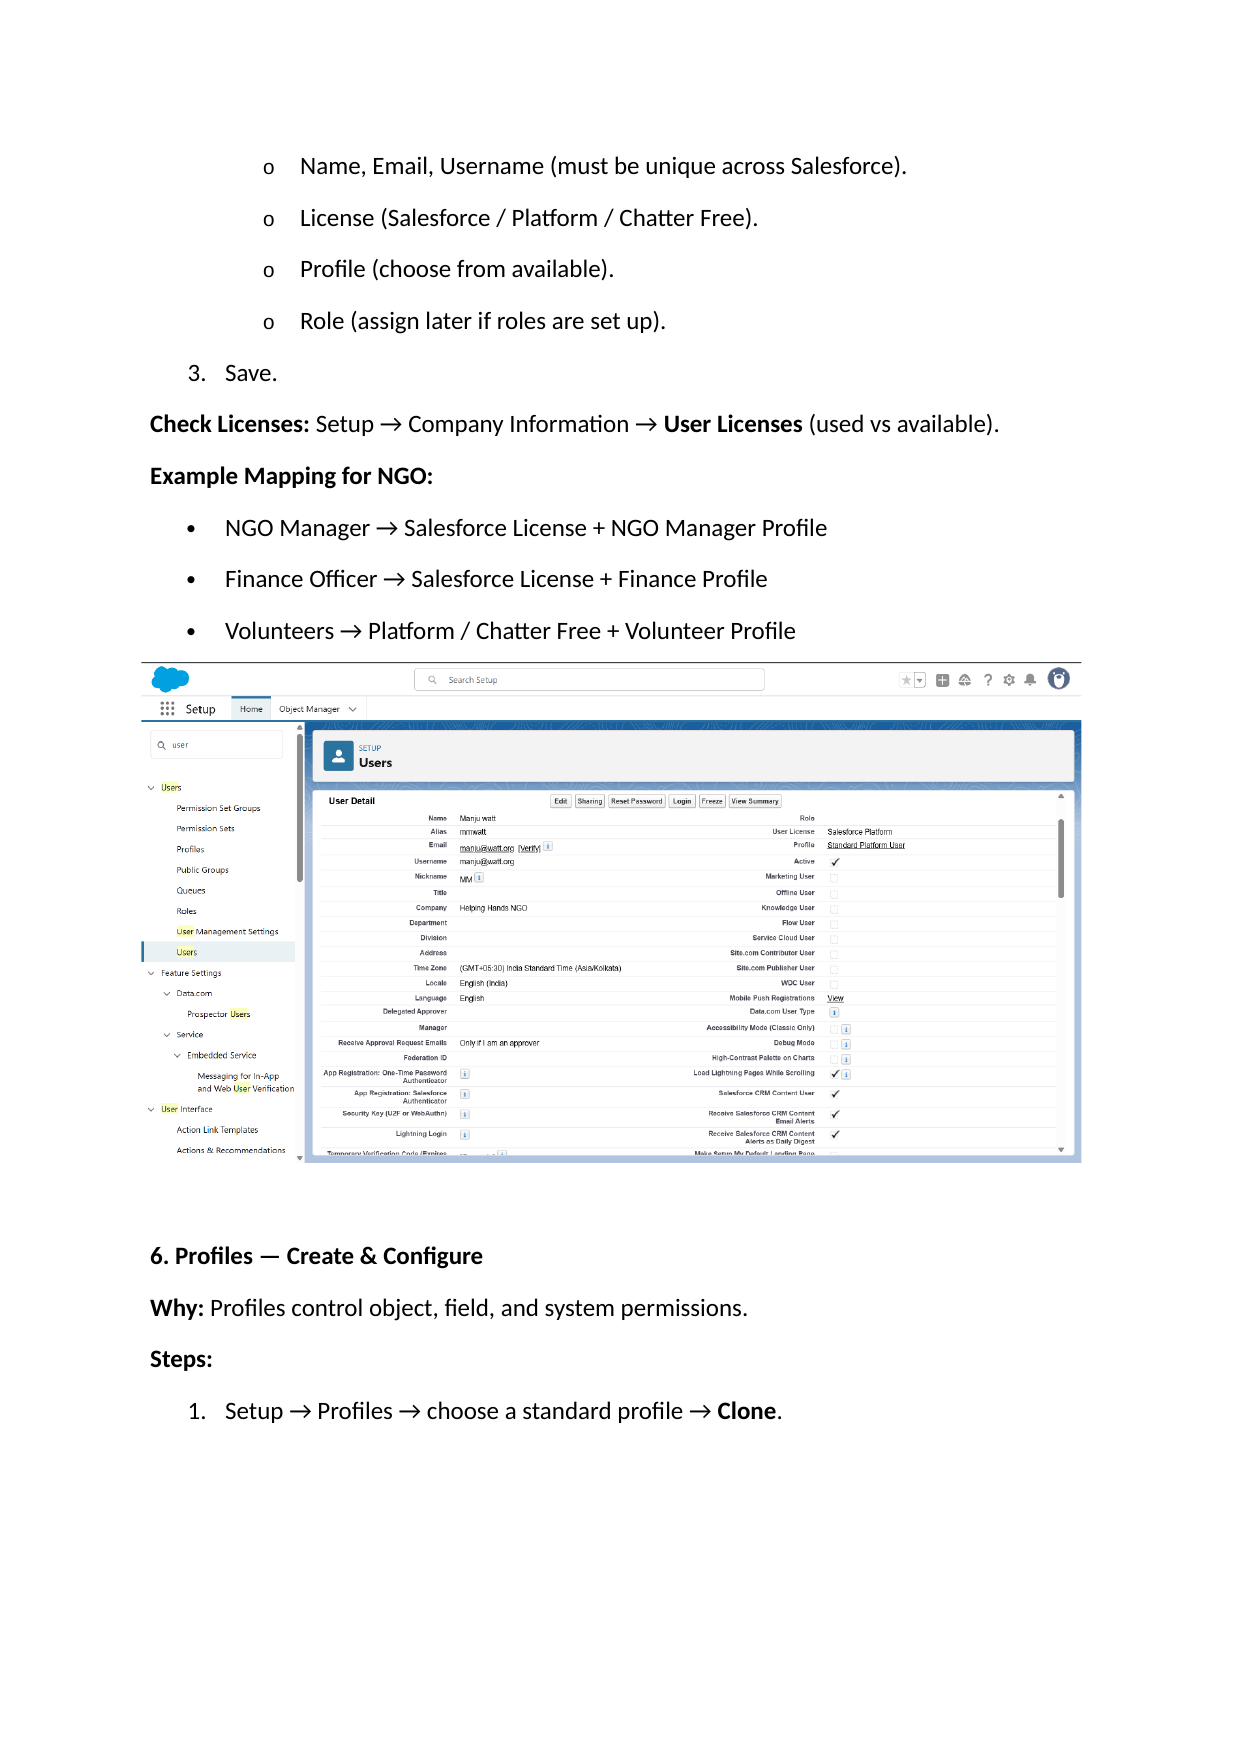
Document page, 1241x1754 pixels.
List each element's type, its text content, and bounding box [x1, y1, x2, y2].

list Role (assign later if roles are set up). [262, 305, 1090, 336]
list Name, Email, Username (must be unique across Salesforce). [262, 150, 1090, 181]
list License (Salesforce / Platform / Chatter Free). [262, 202, 1090, 232]
picture [141, 662, 1082, 1163]
text Check Licenses: Setup → Company Information → User Licenses (used vs available). [150, 408, 1090, 439]
list Setup → Profiles → choose a standard profile → Clone. [187, 1395, 1090, 1426]
text Steps: [150, 1343, 1090, 1374]
list NGO Manager → Salesforce License + NGO Manager Profile [187, 512, 1090, 542]
list Finance Officer → Salesforce License + Finance Profile [187, 563, 1090, 594]
list Profile (choose from available). [262, 253, 1090, 284]
text 6. Profiles — Create & Configure [150, 1240, 1090, 1271]
text Why: Profiles control object, field, and system permissions. [150, 1292, 1090, 1322]
list Volunteers → Platform / Chatter Free + Volunteer Profile [187, 615, 1090, 646]
list Save. [187, 357, 1090, 387]
text Example Mapping for NGO: [150, 460, 1090, 491]
